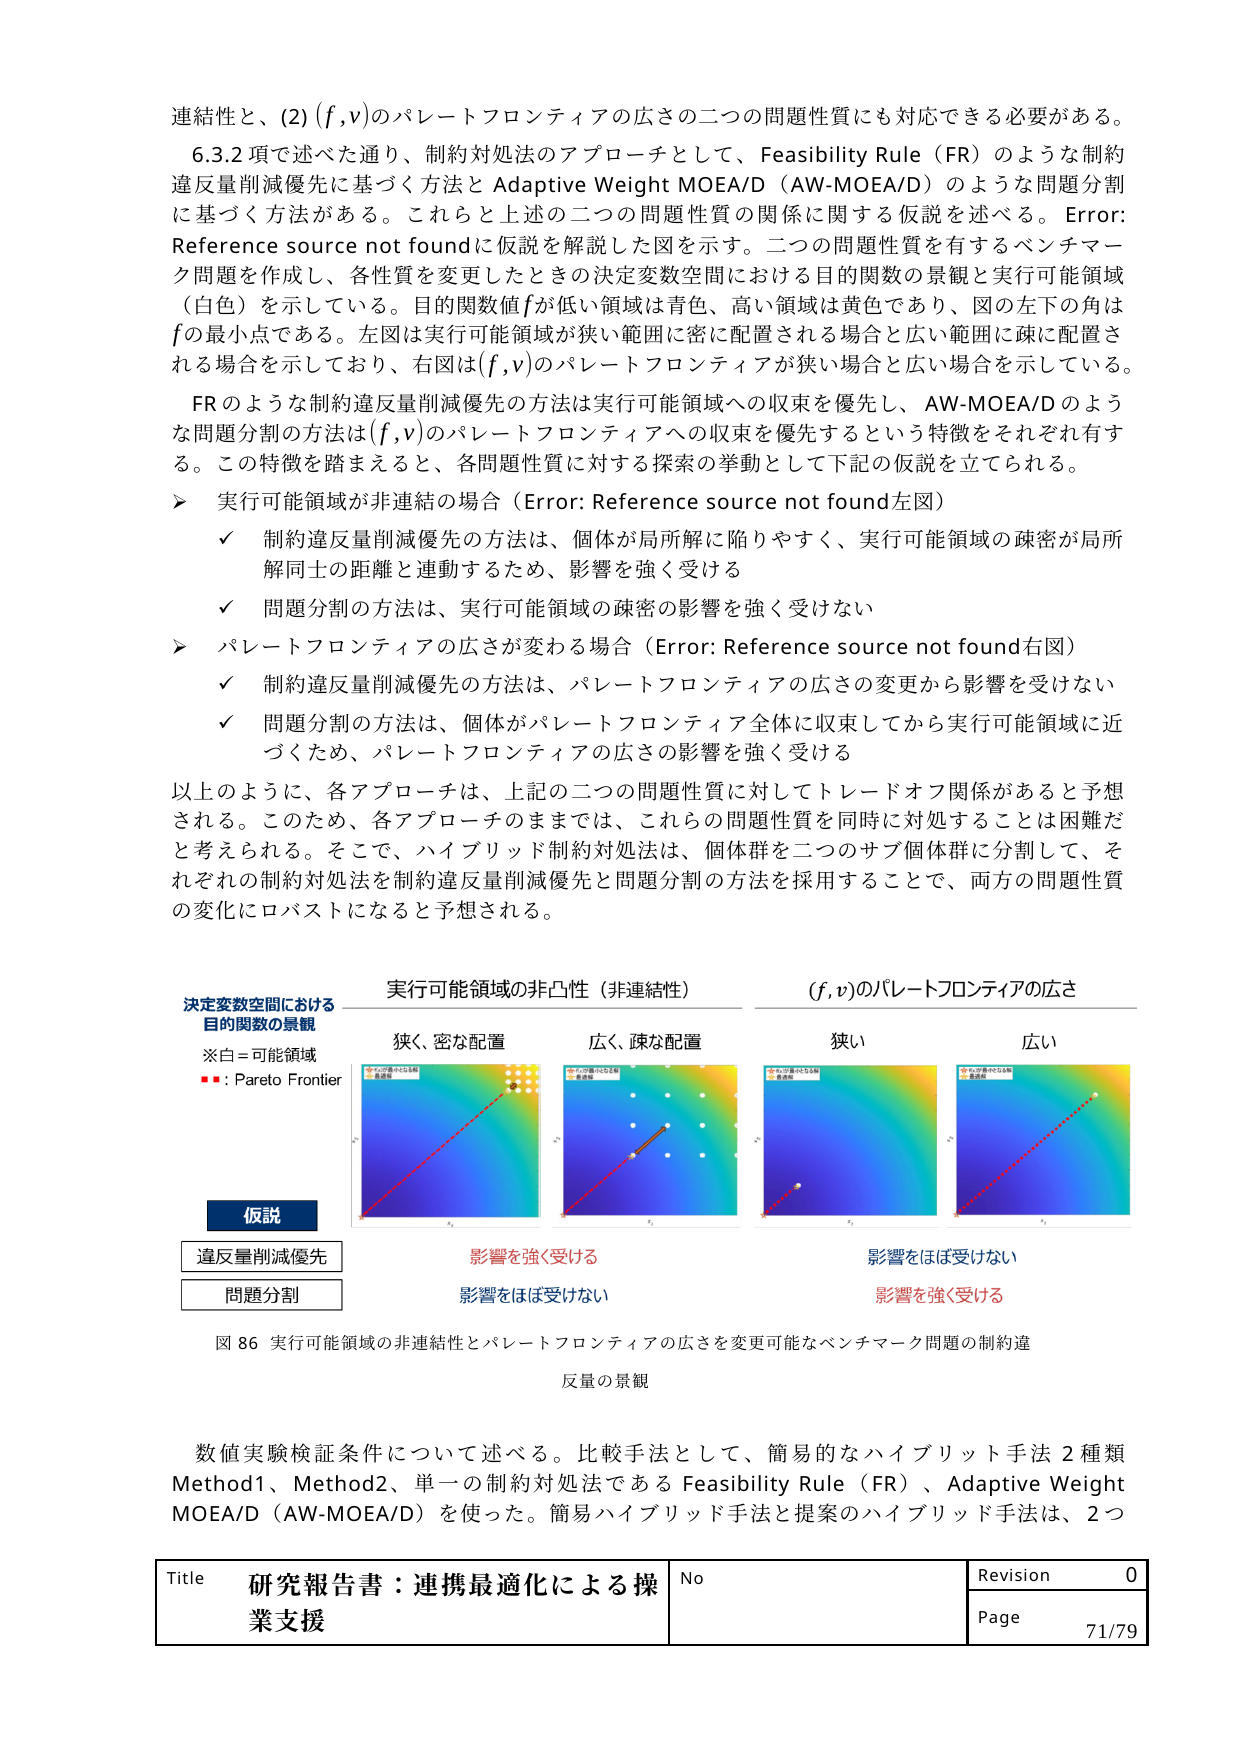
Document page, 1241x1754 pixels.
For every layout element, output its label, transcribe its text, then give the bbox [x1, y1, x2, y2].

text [171, 100, 1126, 130]
picture [171, 969, 1138, 1317]
text FRのような制約違反量削減優先の方法は実行可能領域への収束を優先し、AW-MOEA/Dのような問題分割の方法はのパレートフロンティアへの収束を優先するという特徴をそれぞれ有する。この特徴を踏まえると、各問題性質に対する探索の挙動として下記の仮説を立てられる。 [171, 387, 1126, 477]
list 制約違反量削減優先の方法は、パレートフロンティアの広さの変更から影響を受けない [217, 669, 1126, 699]
list 問題分割の方法は、個体がパレートフロンティア全体に収束してから実行可能領域に近づくため、パレートフロンティアの広さの影響を強く受ける [217, 707, 1126, 767]
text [171, 1437, 1126, 1527]
text 以上のように、各アプローチは、上記の二つの問題性質に対してトレードオフ関係があると予想される。このため、各アプローチのままでは、これらの問題性質を同時に対処することは困難だと考えられる。そこで、ハイブリッド制約対処法は、個体群を二つのサブ個体群に分割して、それぞれの制約対処法を制約違反量削減優先と問題分割の方法を採用することで、両方の問題性質の変化にロバストになると予想される。 [171, 775, 1126, 924]
text 図 2.18 実行可能領域の非連結性とパレートフロンティアの広さを変更可能なベンチマーク問題の制約違反量の景観 [171, 1317, 1038, 1392]
list 問題分割の方法は、実行可能領域の疎密の影響を強く受けない [217, 592, 1126, 622]
list 制約違反量削減優先の方法は、個体が局所解に陥りやすく、実行可能領域の疎密が局所解同士の距離と連動するため、影響を強く受ける [217, 524, 1126, 584]
